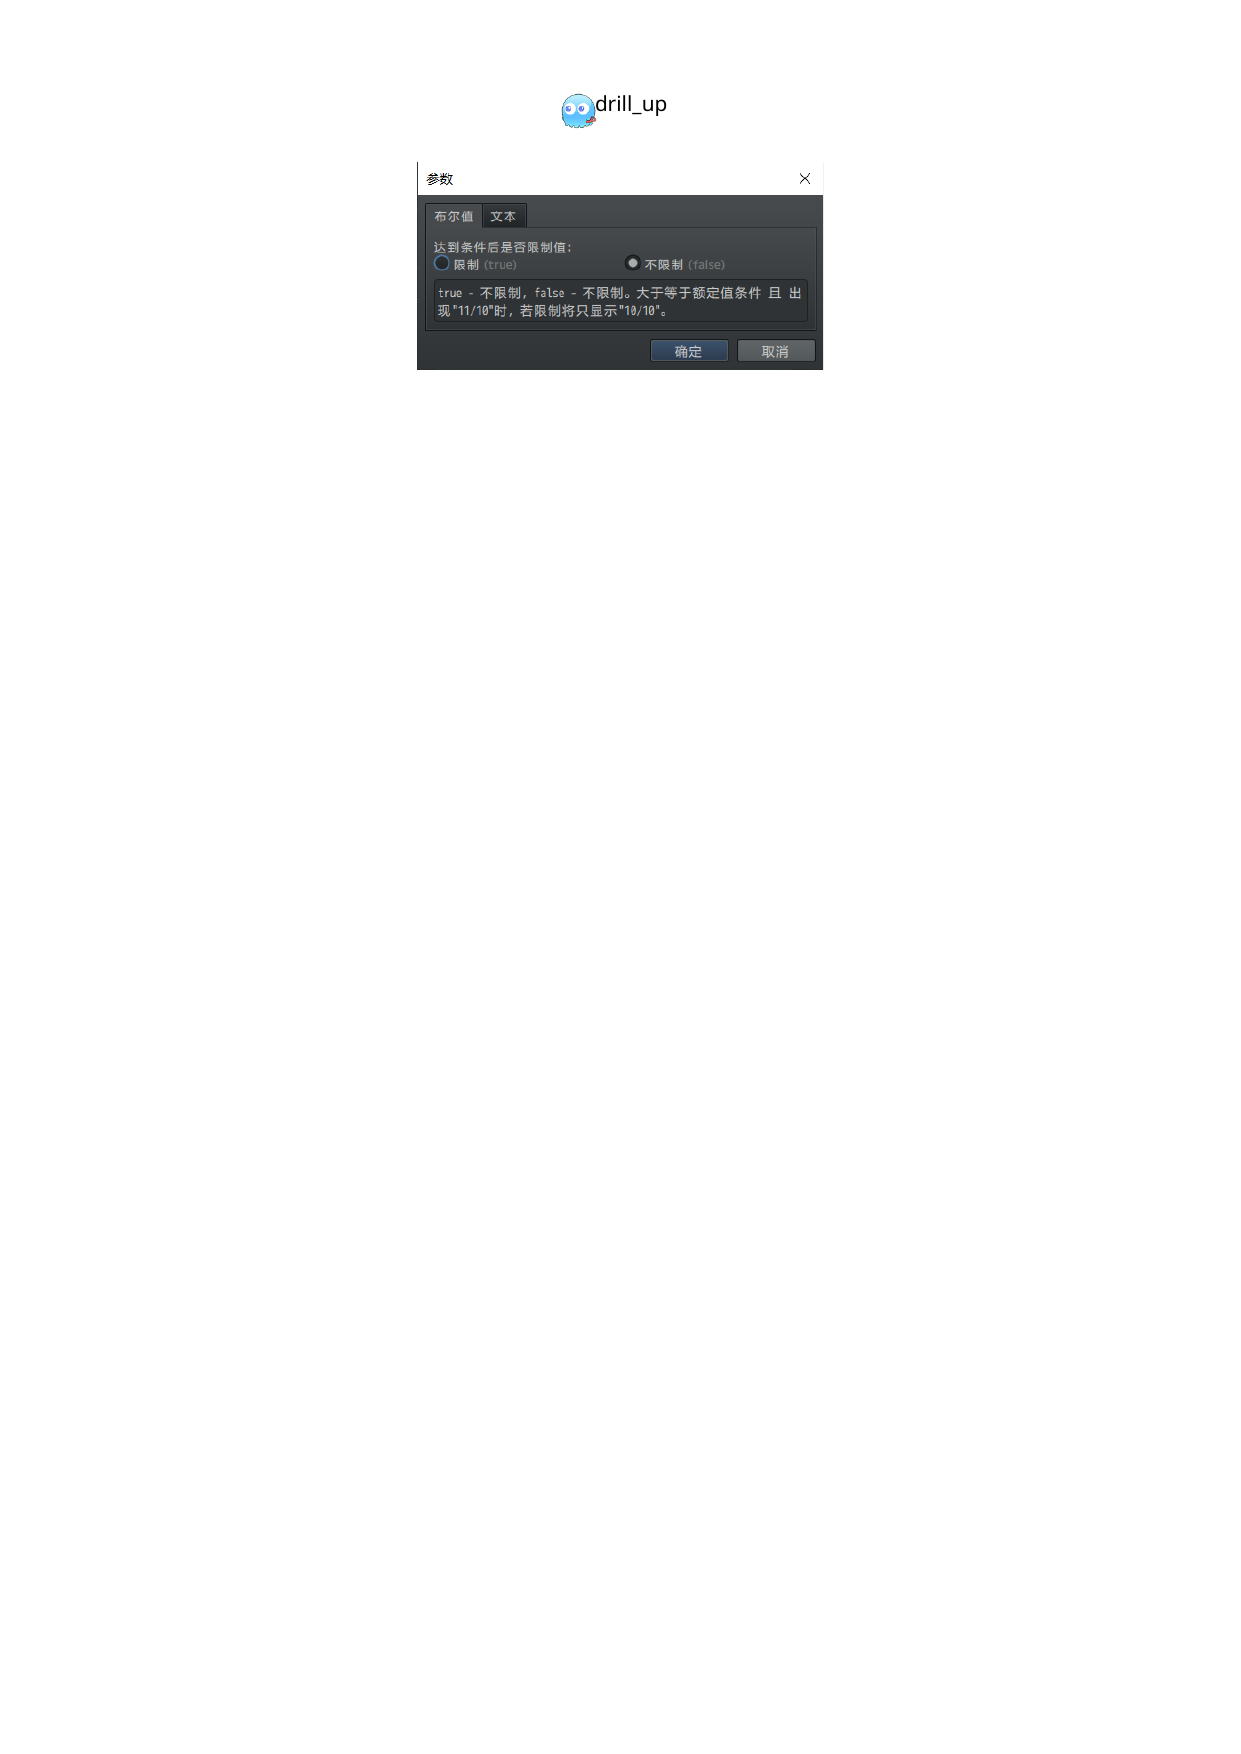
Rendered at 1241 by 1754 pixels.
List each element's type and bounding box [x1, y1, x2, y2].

picture [556, 88, 597, 130]
picture [417, 162, 824, 370]
